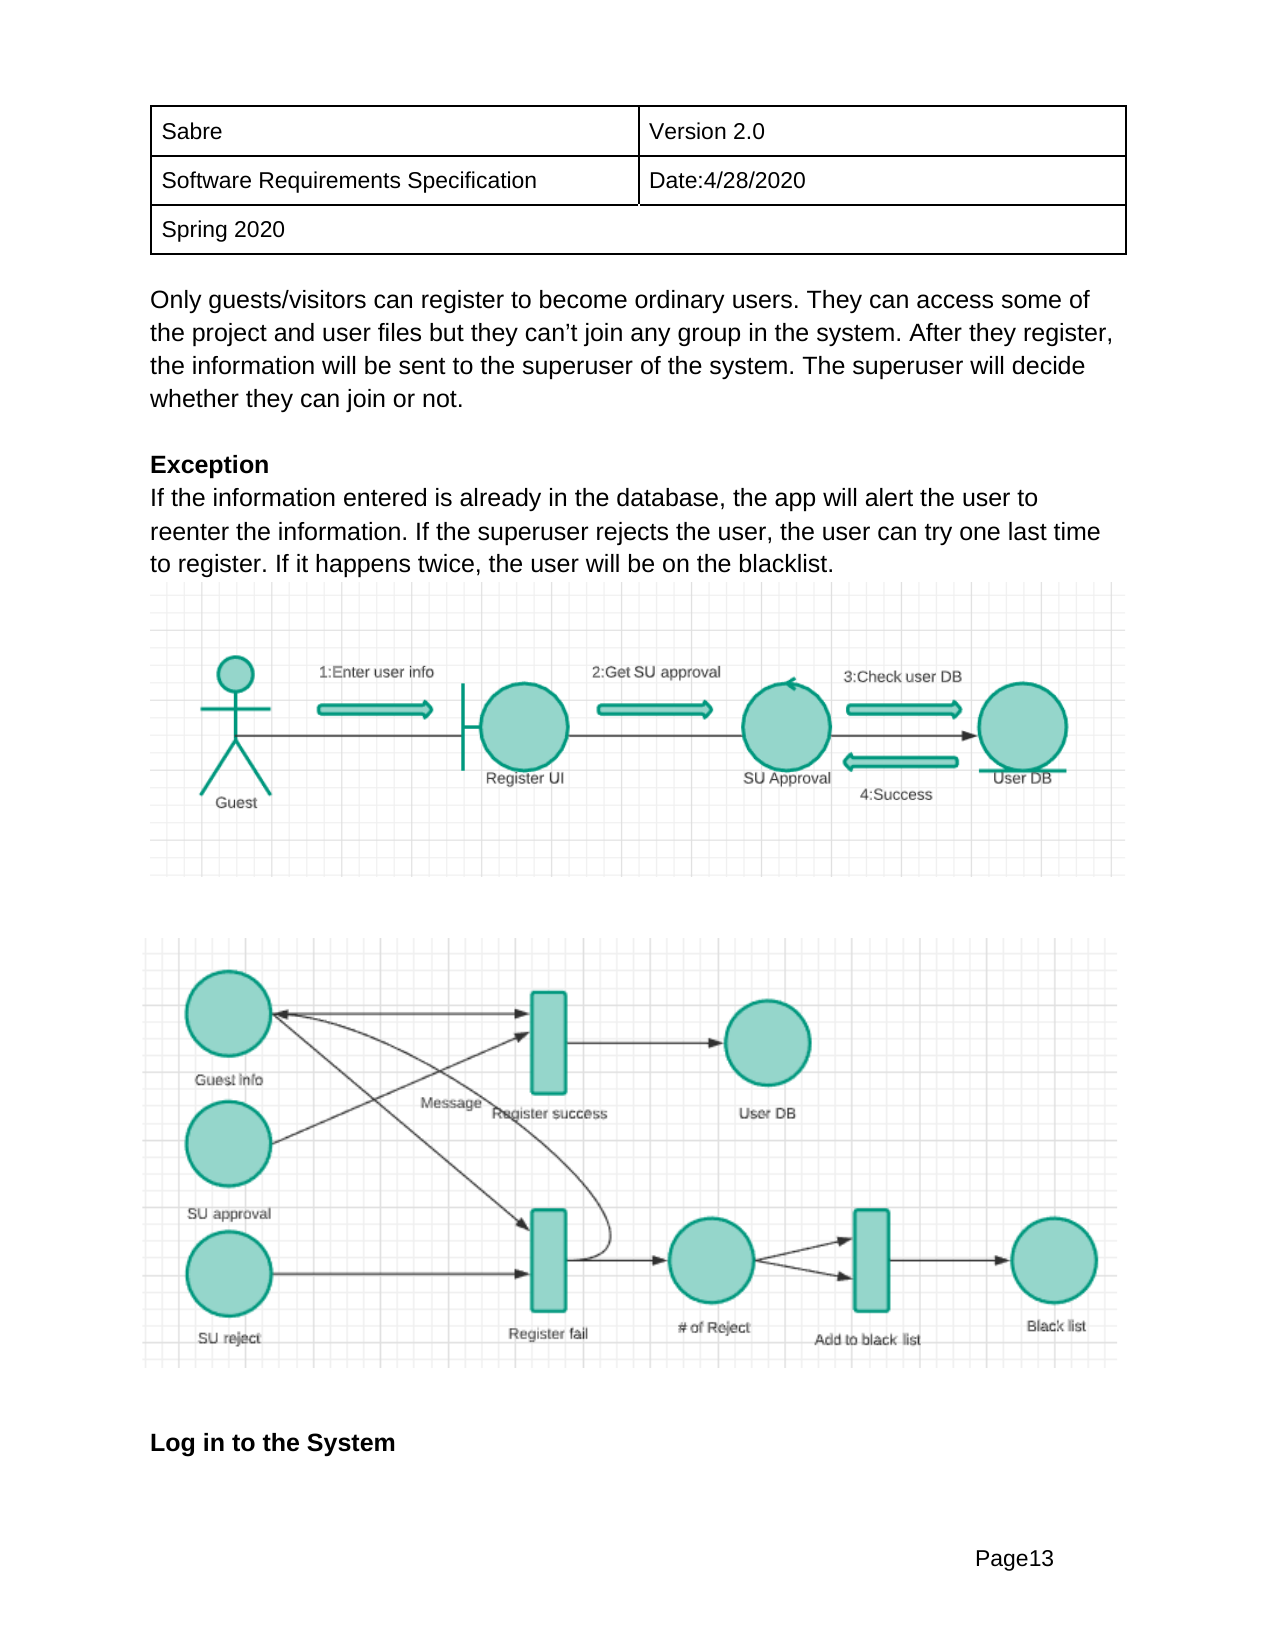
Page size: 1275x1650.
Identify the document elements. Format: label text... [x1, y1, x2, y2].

text Log in to the System [150, 1428, 1125, 1456]
text Exception [150, 450, 1125, 479]
picture [142, 938, 1118, 1368]
text If the information entered is already in the database, the app will alert the user to reenter the information. If the superuser rejects the user, the user can try one last time to register. If it happens twice, the user will be on the blacklist. [150, 483, 1125, 578]
text Only guests/visitors can register to become ordinary users. They can access some of the project and user files but they can’t join any group in the system. After they register, the information will be sent to the superuser of the system. The superuser will decide whether they can join or not. [150, 285, 1125, 413]
picture [150, 582, 1125, 877]
